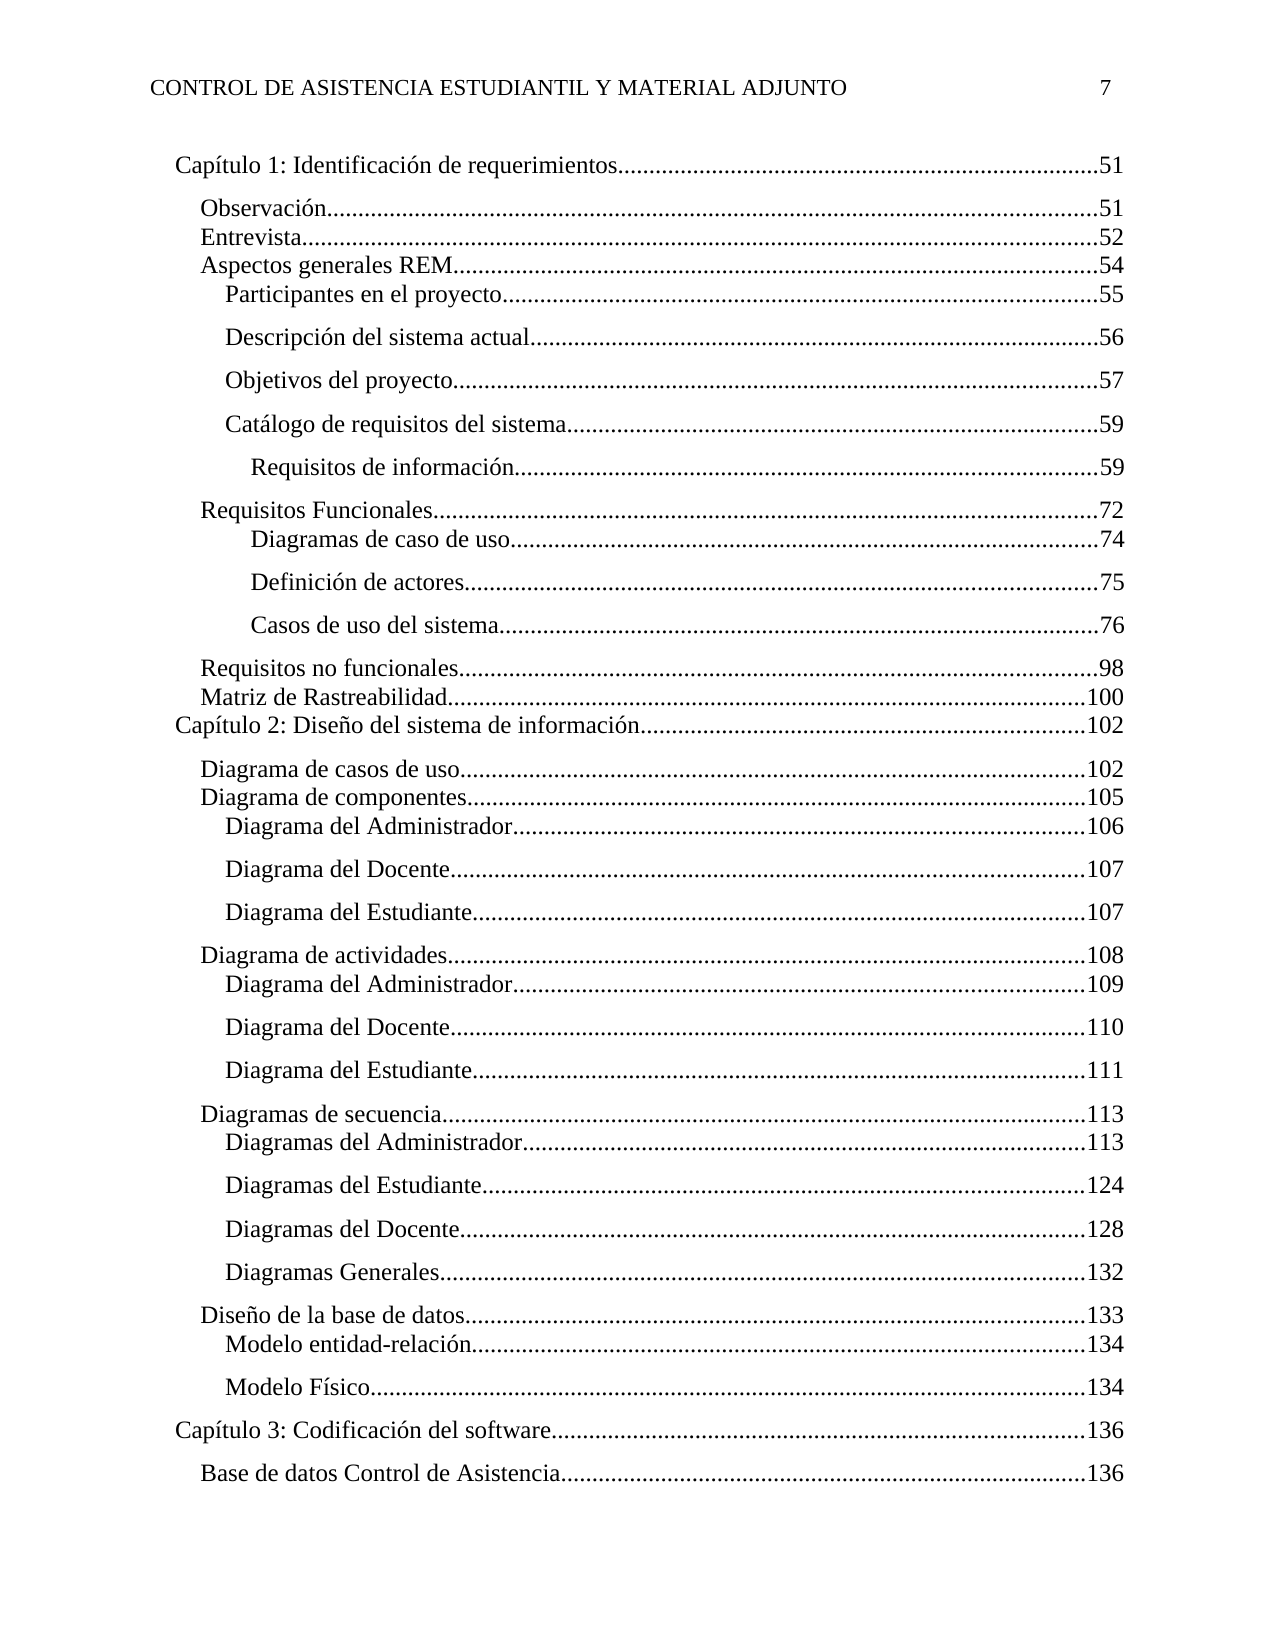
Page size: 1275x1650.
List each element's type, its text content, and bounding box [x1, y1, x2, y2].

text Diagrama del Estudiante 107 [225, 897, 1125, 926]
text Matriz de Rastreabilidad 100 [200, 682, 1125, 711]
text Participantes en el proyecto 55 [225, 279, 1125, 308]
text Diagramas del Docente 128 [225, 1214, 1125, 1242]
text Diagrama del Docente 110 [225, 1012, 1125, 1041]
text Capítulo 1: Identificación de requerimientos 51 [175, 150, 1125, 179]
text Modelo Físico 134 [225, 1372, 1125, 1401]
text Catálogo de requisitos del sistema 59 [225, 409, 1125, 437]
text Diagrama del Administrador 106 [225, 811, 1125, 840]
text Diagramas Generales 132 [225, 1257, 1125, 1286]
text Objetivos del proyecto 57 [225, 366, 1125, 394]
text Requisitos Funcionales 72 [200, 495, 1125, 524]
text Definición de actores 75 [250, 567, 1125, 596]
text Diagramas del Estudiante 124 [225, 1171, 1125, 1199]
text Diagrama de casos de uso 102 [200, 754, 1125, 782]
text Modelo entidad-relación 134 [225, 1329, 1125, 1357]
text Diagrama del Estudiante 111 [225, 1056, 1125, 1084]
text Casos de uso del sistema 76 [250, 610, 1125, 639]
text Requisitos de información 59 [250, 452, 1125, 481]
text Diagramas de secuencia 113 [200, 1099, 1125, 1127]
text Observación 51 [200, 193, 1125, 222]
text Diagramas de caso de uso 74 [250, 524, 1125, 552]
text Diagrama del Administrador 109 [225, 969, 1125, 998]
text Diagramas del Administrador 113 [225, 1127, 1125, 1156]
text Entrevista 52 [200, 222, 1125, 251]
text Capítulo 2: Diseño del sistema de información 102 [175, 711, 1125, 739]
text Requisitos no funcionales 98 [200, 653, 1125, 682]
text Diagrama de actividades 108 [200, 941, 1125, 969]
text Aspectos generales REM 54 [200, 251, 1125, 279]
text Descripción del sistema actual 56 [225, 322, 1125, 351]
text Diseño de la base de datos 133 [200, 1300, 1125, 1329]
text Base de datos Control de Asistencia 136 [200, 1458, 1125, 1487]
text Diagrama de componentes 105 [200, 782, 1125, 811]
text Diagrama del Docente 107 [225, 854, 1125, 883]
text Capítulo 3: Codificación del software 136 [175, 1415, 1125, 1444]
